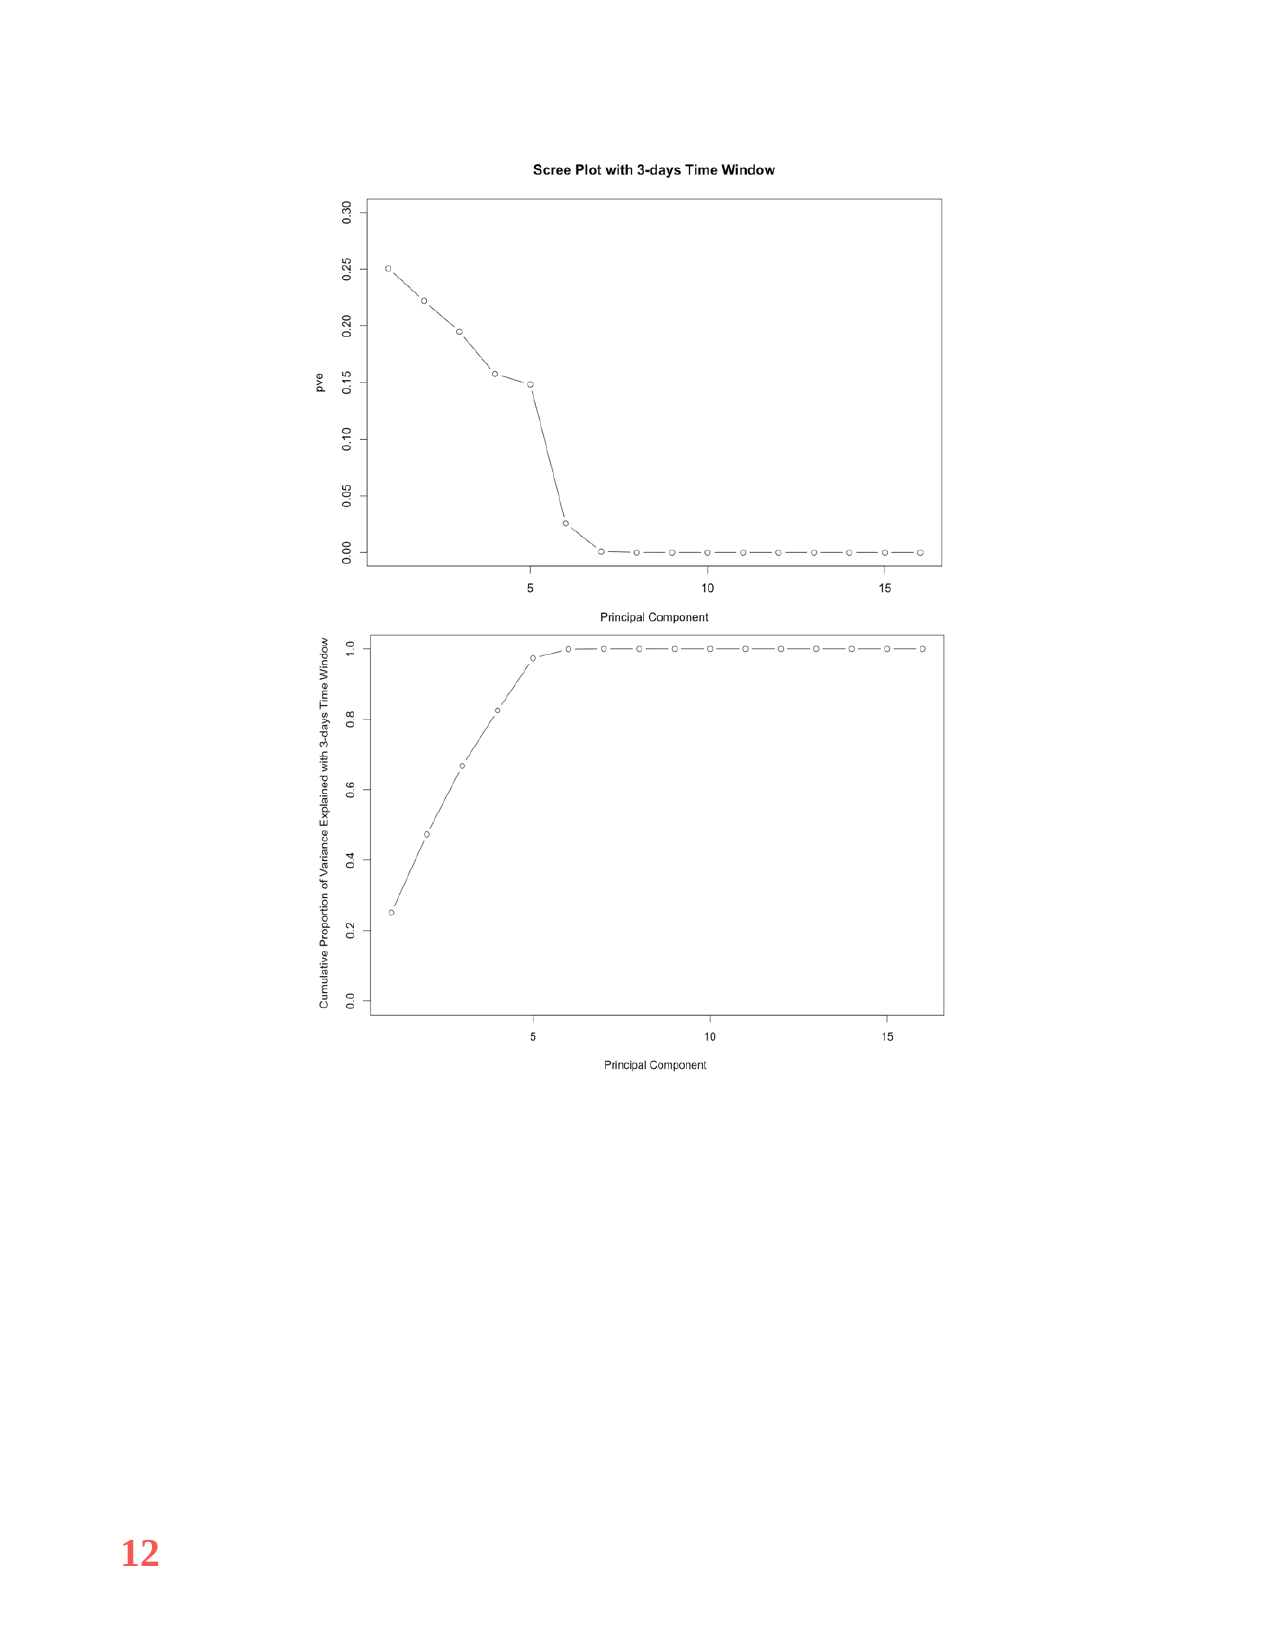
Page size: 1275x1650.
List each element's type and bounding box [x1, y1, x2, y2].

picture [313, 150, 962, 1072]
